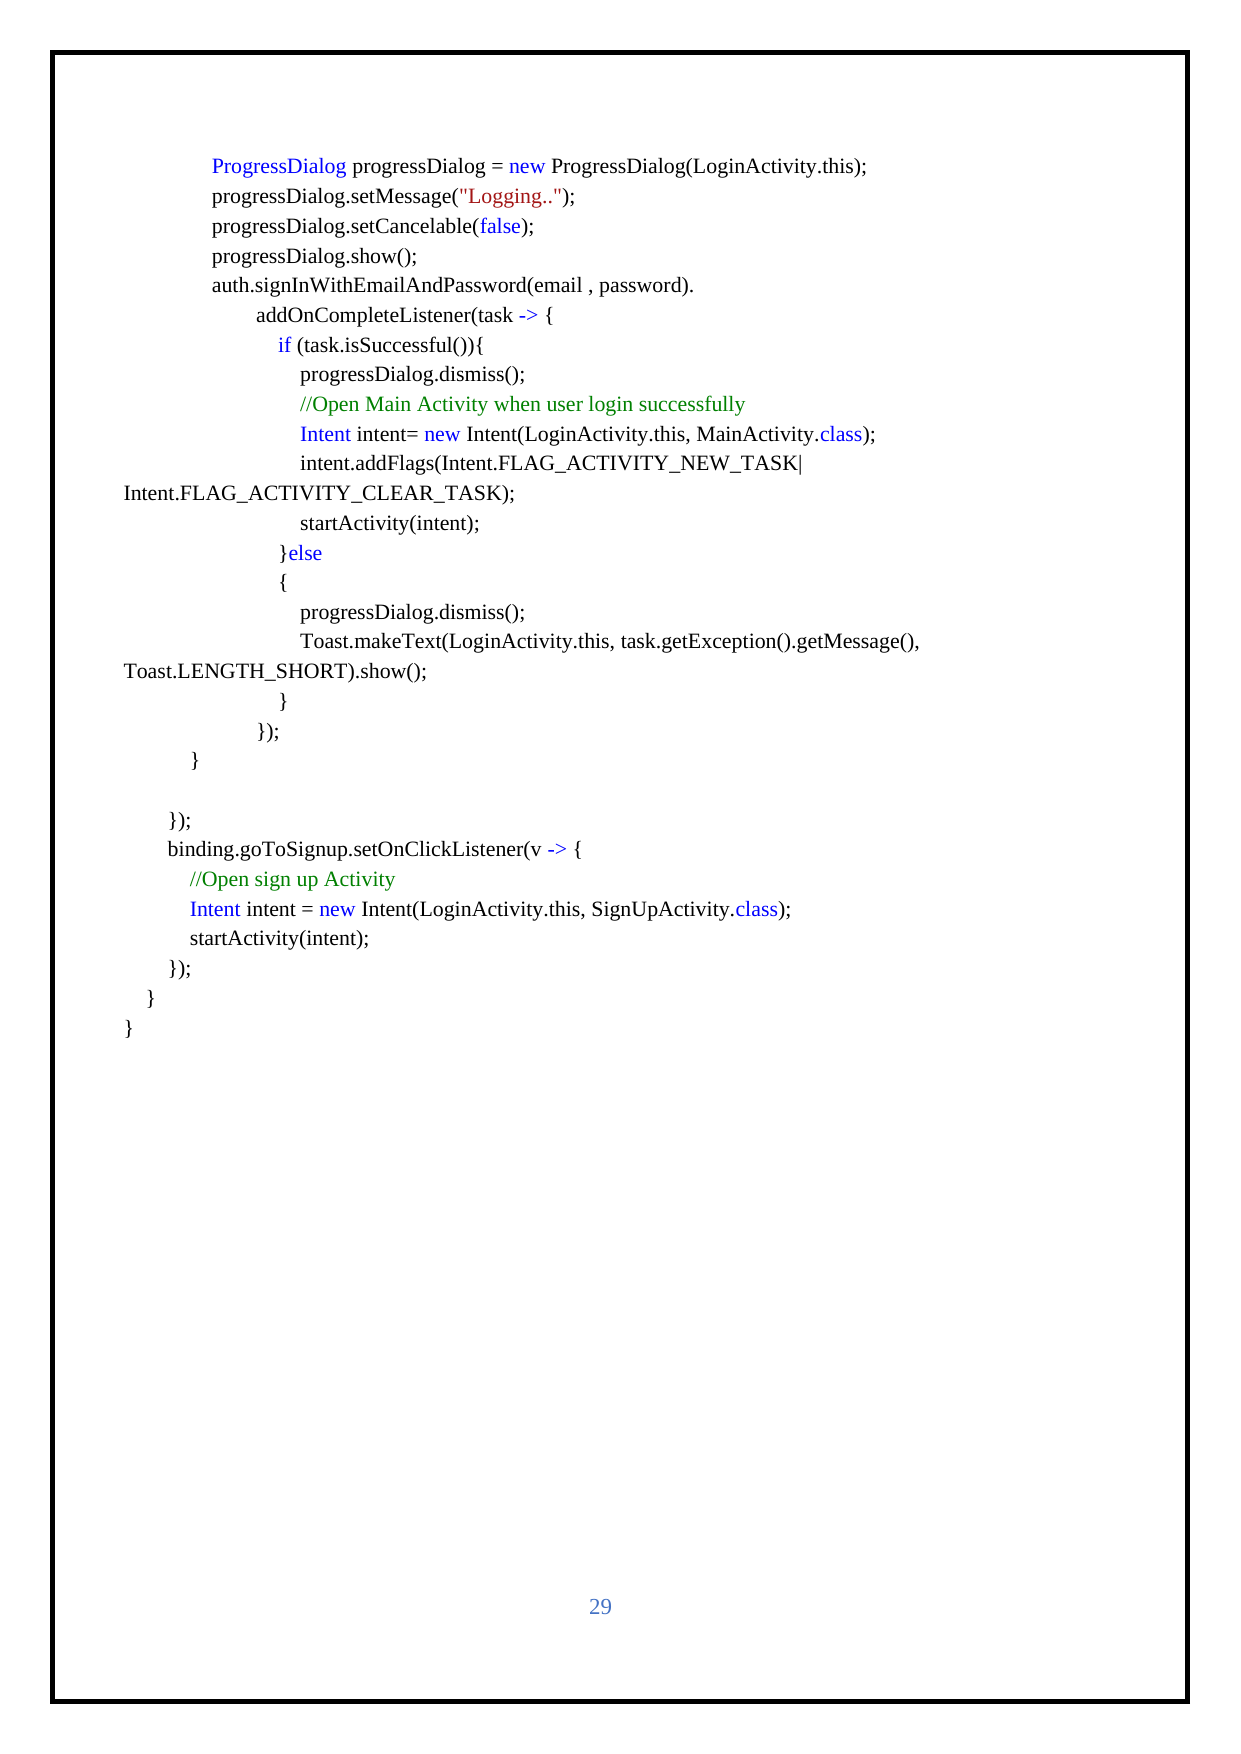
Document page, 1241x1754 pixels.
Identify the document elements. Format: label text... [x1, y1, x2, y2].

text startActivity(intent); [123, 921, 1107, 951]
text auth.signInWithEmailAndPassword(email , password). [123, 268, 1107, 297]
text progressDialog.setMessage("Logging.."); [123, 179, 1107, 208]
text //Open sign up Activity [123, 862, 1107, 891]
text intent.addFlags(Intent.FLAG_ACTIVITY_NEW_TASK|Intent.FLAG_ACTIVITY_CLEAR_TASK); [123, 446, 1107, 505]
text ProgressDialog progressDialog = new ProgressDialog(LoginActivity.this); [123, 149, 1107, 179]
text Toast.makeText(LoginActivity.this, task.getException().getMessage(), Toast.LENGTH_SHORT).show(); [123, 624, 1107, 683]
text if (task.isSuccessful()){ [123, 327, 1107, 357]
text addOnCompleteListener(task -> { [123, 297, 1107, 327]
text } [123, 743, 1107, 772]
text }); [123, 713, 1107, 743]
text progressDialog.setCancelable(false); [123, 208, 1107, 238]
text startActivity(intent); [123, 505, 1107, 535]
text Intent intent= new Intent(LoginActivity.this, MainActivity.class); [123, 416, 1107, 446]
text Intent intent = new Intent(LoginActivity.this, SignUpActivity.class); [123, 891, 1107, 921]
text } [123, 1010, 1107, 1040]
text { [123, 565, 1107, 594]
text progressDialog.show(); [123, 238, 1107, 268]
text } [123, 683, 1107, 713]
text progressDialog.dismiss(); [123, 357, 1107, 387]
text }); [123, 802, 1107, 832]
text progressDialog.dismiss(); [123, 594, 1107, 624]
text }); [123, 951, 1107, 980]
text //Open Main Activity when user login successfully [123, 387, 1107, 416]
text }else [123, 535, 1107, 565]
text } [123, 980, 1107, 1010]
text binding.goToSignup.setOnClickListener(v -> { [123, 832, 1107, 862]
